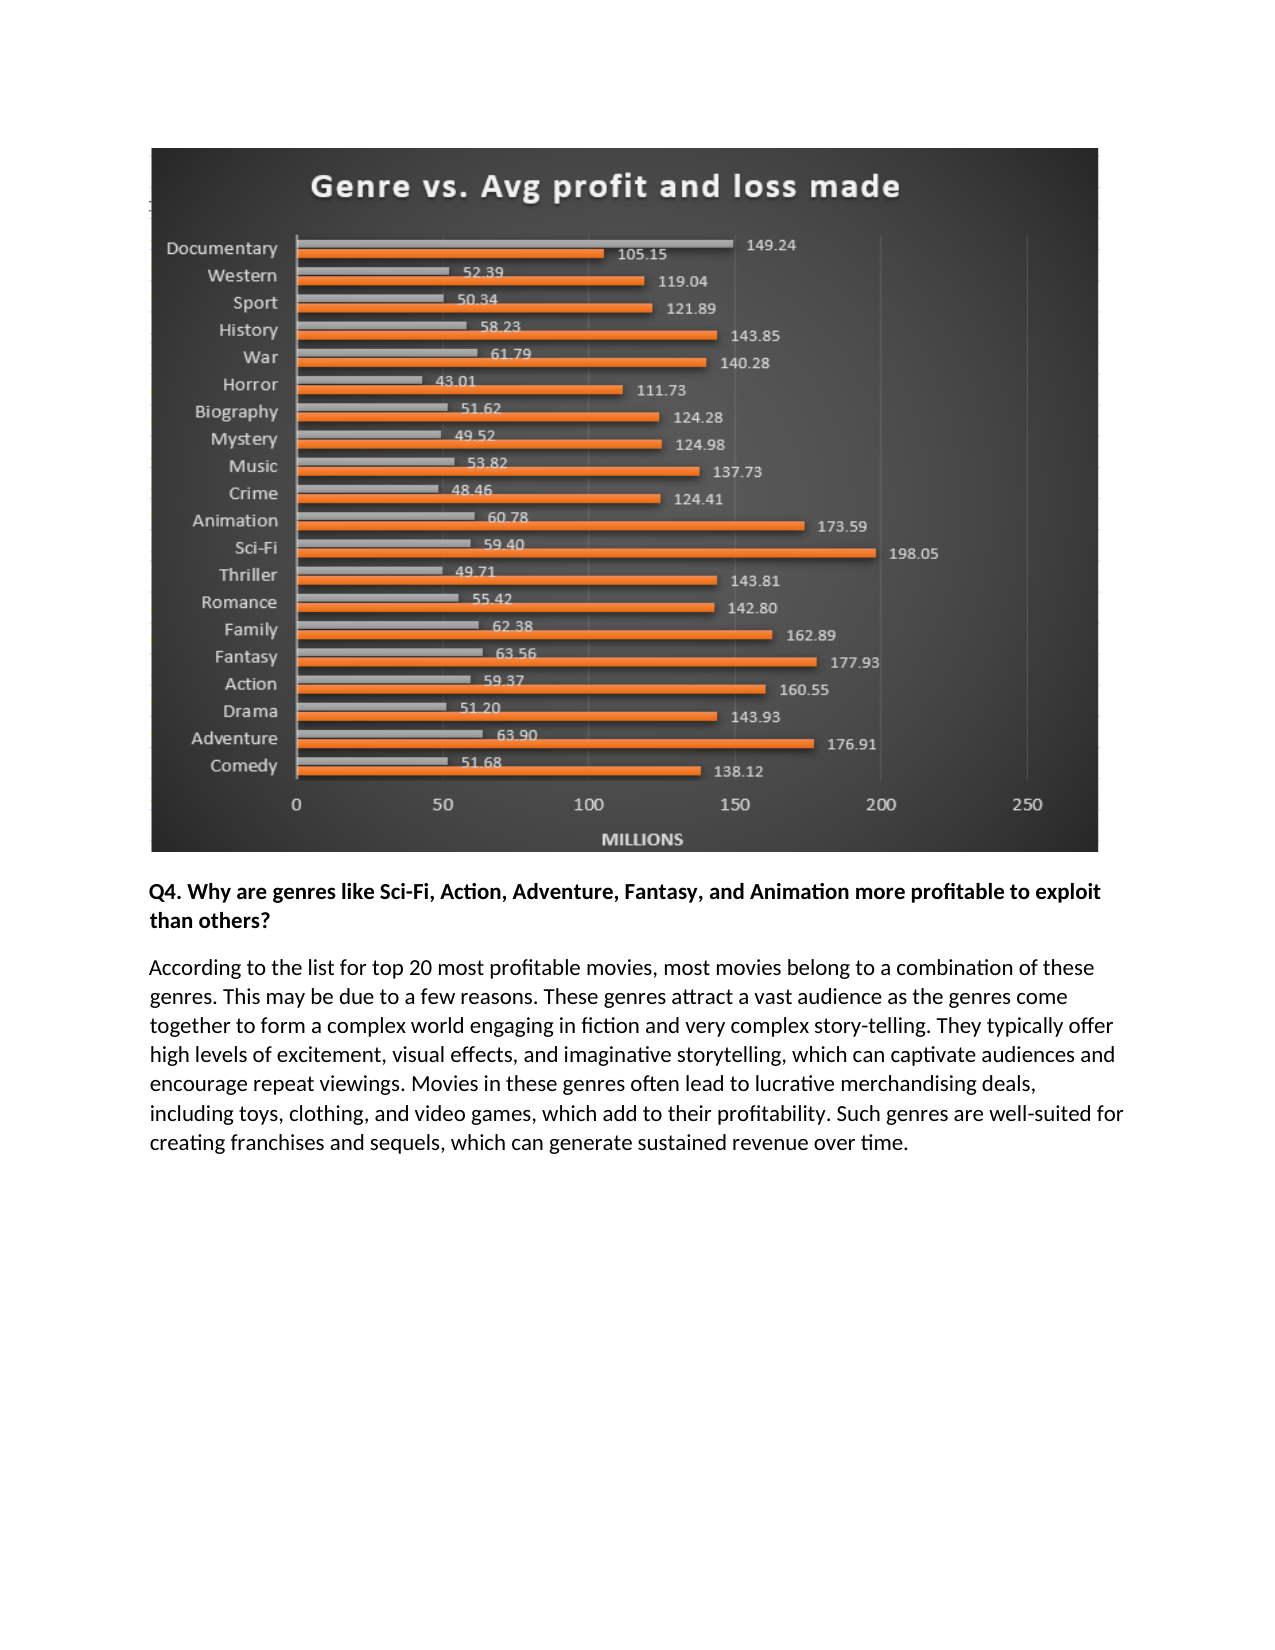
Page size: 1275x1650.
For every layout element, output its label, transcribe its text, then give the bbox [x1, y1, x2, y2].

picture [149, 148, 1101, 852]
text According to the list for top 20 most profitable movies, most movies belong to a combination of these genres. This may be due to a few reasons. These genres attract a vast audience as the genres come together to form a complex world engaging in fiction and very complex story-telling. They typically offer high levels of excitement, visual effects, and imaginative storytelling, which can captivate audiences and encourage repeat viewings. Movies in these genres often lead to lucrative merchandising deals, including toys, clothing, and video games, which add to their profitability. Such genres are well-suited for creating franchises and sequels, which can generate sustained revenue over time. [148, 953, 1126, 1156]
text Q4. Why are genres like Sci-Fi, Action, Adventure, Fantasy, and Animation more profitable to exploit than others? [148, 877, 1127, 935]
